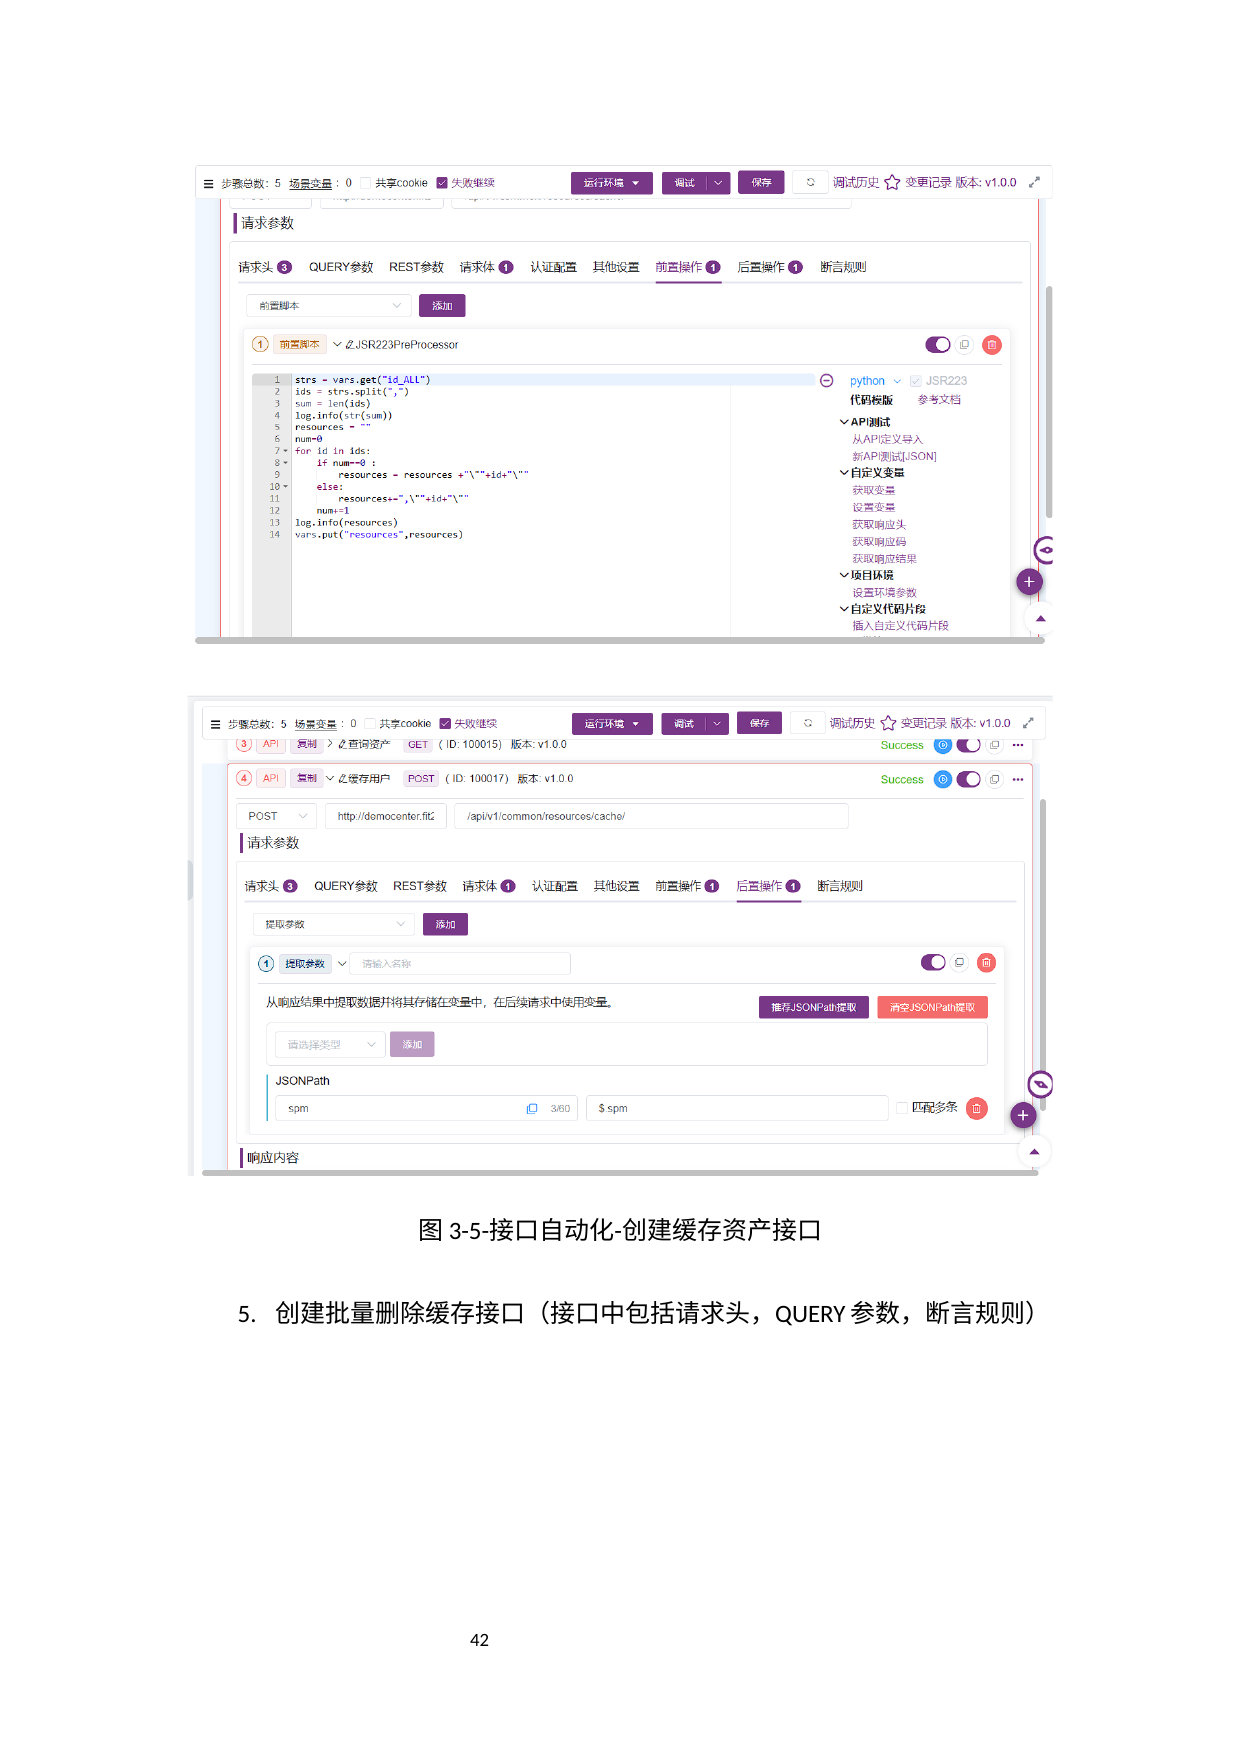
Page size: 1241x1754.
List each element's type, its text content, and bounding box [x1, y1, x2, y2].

text 图3-5-接口自动化-创建缓存资产接口 [187, 1196, 1053, 1261]
list 创建批量删除缓存接口（接口中包括请求头，QUERY参数，断言规则） [237, 1279, 1053, 1344]
picture [187, 695, 1053, 1176]
picture [187, 162, 1053, 652]
